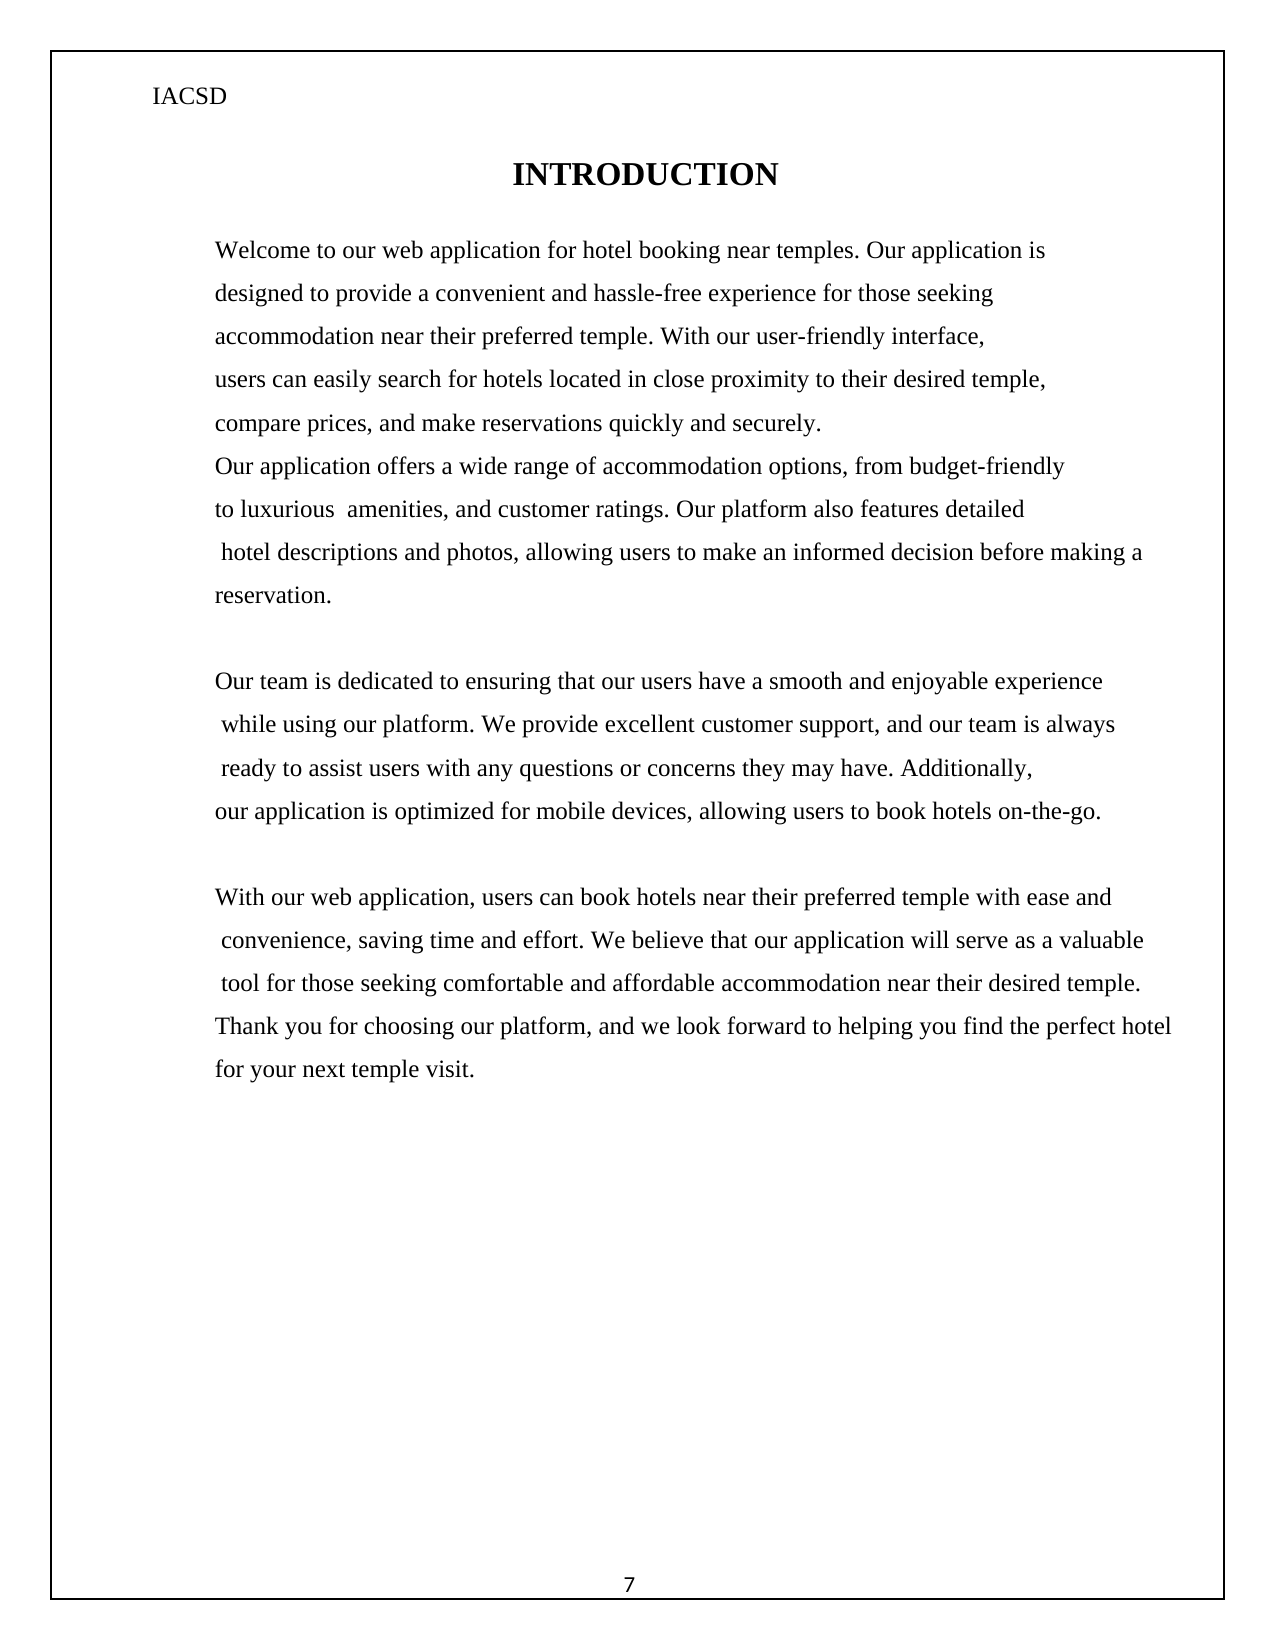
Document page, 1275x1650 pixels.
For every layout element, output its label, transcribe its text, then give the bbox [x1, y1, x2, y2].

text for your next temple visit. [214, 1054, 1226, 1083]
text convenience, saving time and effort. We believe that our application will serve as a valuable [214, 925, 1226, 954]
text hotel descriptions and photos, allowing users to make an informed decision before making a reservation. [214, 537, 1226, 609]
text to luxurious amenities, and customer ratings. Our platform also features detailed [214, 494, 1226, 523]
text Our application offers a wide range of accommodation options, from budget-friendly [64, 451, 1226, 479]
text users can easily search for hotels located in close proximity to their desired temple, [214, 364, 1226, 393]
text Thank you for choosing our platform, and we look forward to helping you find the perfect hotel [214, 1011, 1226, 1040]
text Welcome to our web application for hotel booking near temples. Our application is [214, 235, 1226, 264]
text accommodation near their preferred temple. With our user-friendly interface, [214, 321, 1226, 350]
text tool for those seeking comfortable and affordable accommodation near their desired temple. [214, 968, 1226, 997]
text With our web application, users can book hotels near their preferred temple with ease and [214, 882, 1226, 911]
text our application is optimized for mobile devices, allowing users to book hotels on-the-go. [214, 796, 1226, 824]
text INTRODUCTION [64, 154, 1226, 192]
text while using our platform. We provide excellent customer support, and our team is always [214, 709, 1226, 738]
text ready to assist users with any questions or concerns they may have. Additionally, [214, 753, 1226, 781]
text compare prices, and make reservations quickly and securely. [214, 408, 1226, 436]
text Our team is dedicated to ensuring that our users have a smooth and enjoyable experience [214, 666, 1226, 695]
text designed to provide a convenient and hassle-free experience for those seeking [214, 278, 1226, 307]
